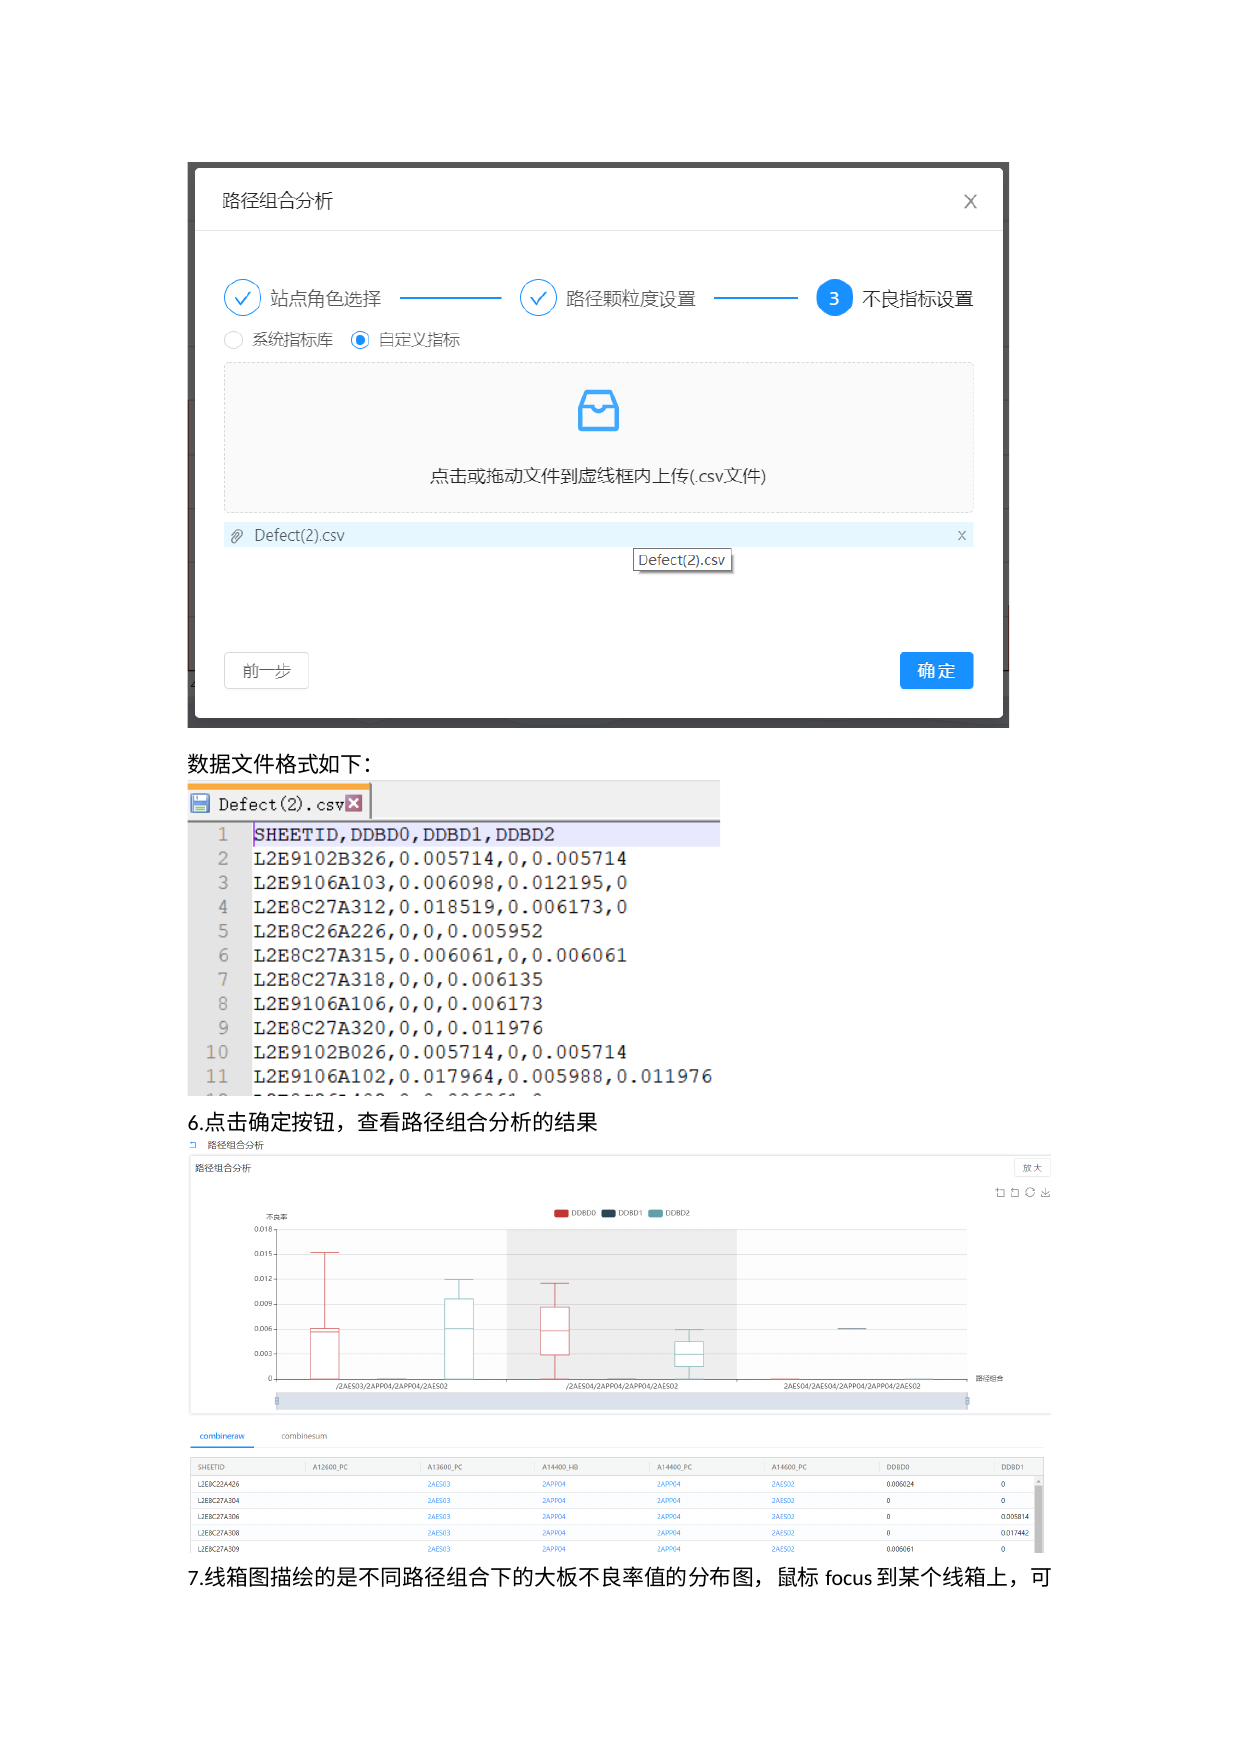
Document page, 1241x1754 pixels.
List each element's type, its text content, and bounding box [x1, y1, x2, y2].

text 数据文件格式如下： [187, 747, 1053, 779]
picture [187, 1137, 1051, 1553]
picture [187, 162, 1010, 728]
text 6.点击确定按钮，查看路径组合分析的结果 [187, 1104, 1053, 1137]
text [187, 1559, 1053, 1592]
picture [187, 779, 721, 1096]
